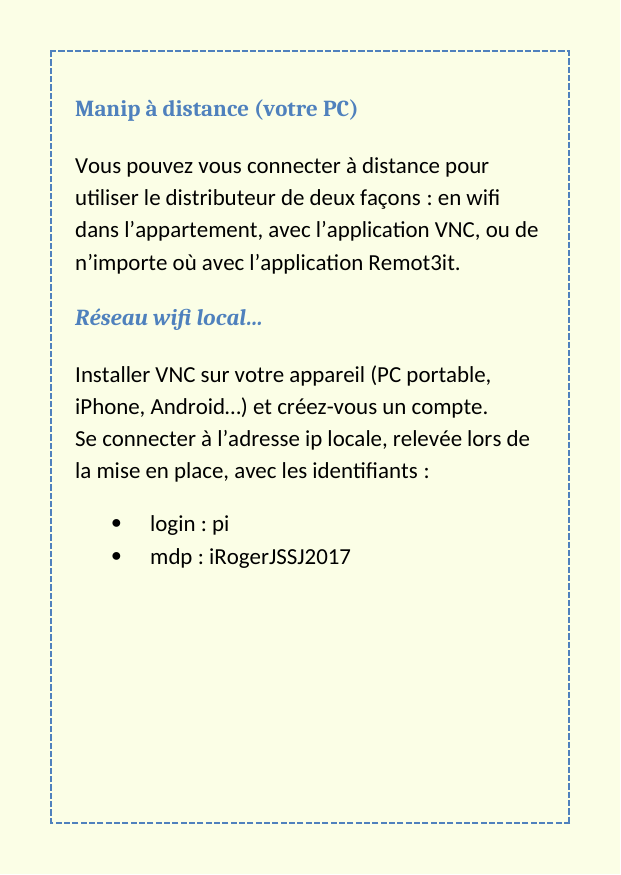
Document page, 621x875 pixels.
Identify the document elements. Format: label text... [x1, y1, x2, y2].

text Vous pouvez vous connecter à distance pour utiliser le distributeur de deux façons : en wifi dans l’appartement, avec l’application VNC, ou de n’importe où avec l’application Remot3it. [75, 151, 545, 276]
list mdp : iRogerJSSJ2017 [112, 542, 545, 570]
text Installer VNC sur votre appareil (PC portable, iPhone, Android…) et créez-vous un compte. Se connecter à l’adresse ip locale, relevée lors de la mise en place, avec les identifiants : [75, 360, 545, 484]
list login : pi [112, 509, 545, 538]
subtitle Manip à distance (votre PC) [75, 96, 545, 122]
subtitle Réseau wifi local… [75, 305, 545, 331]
